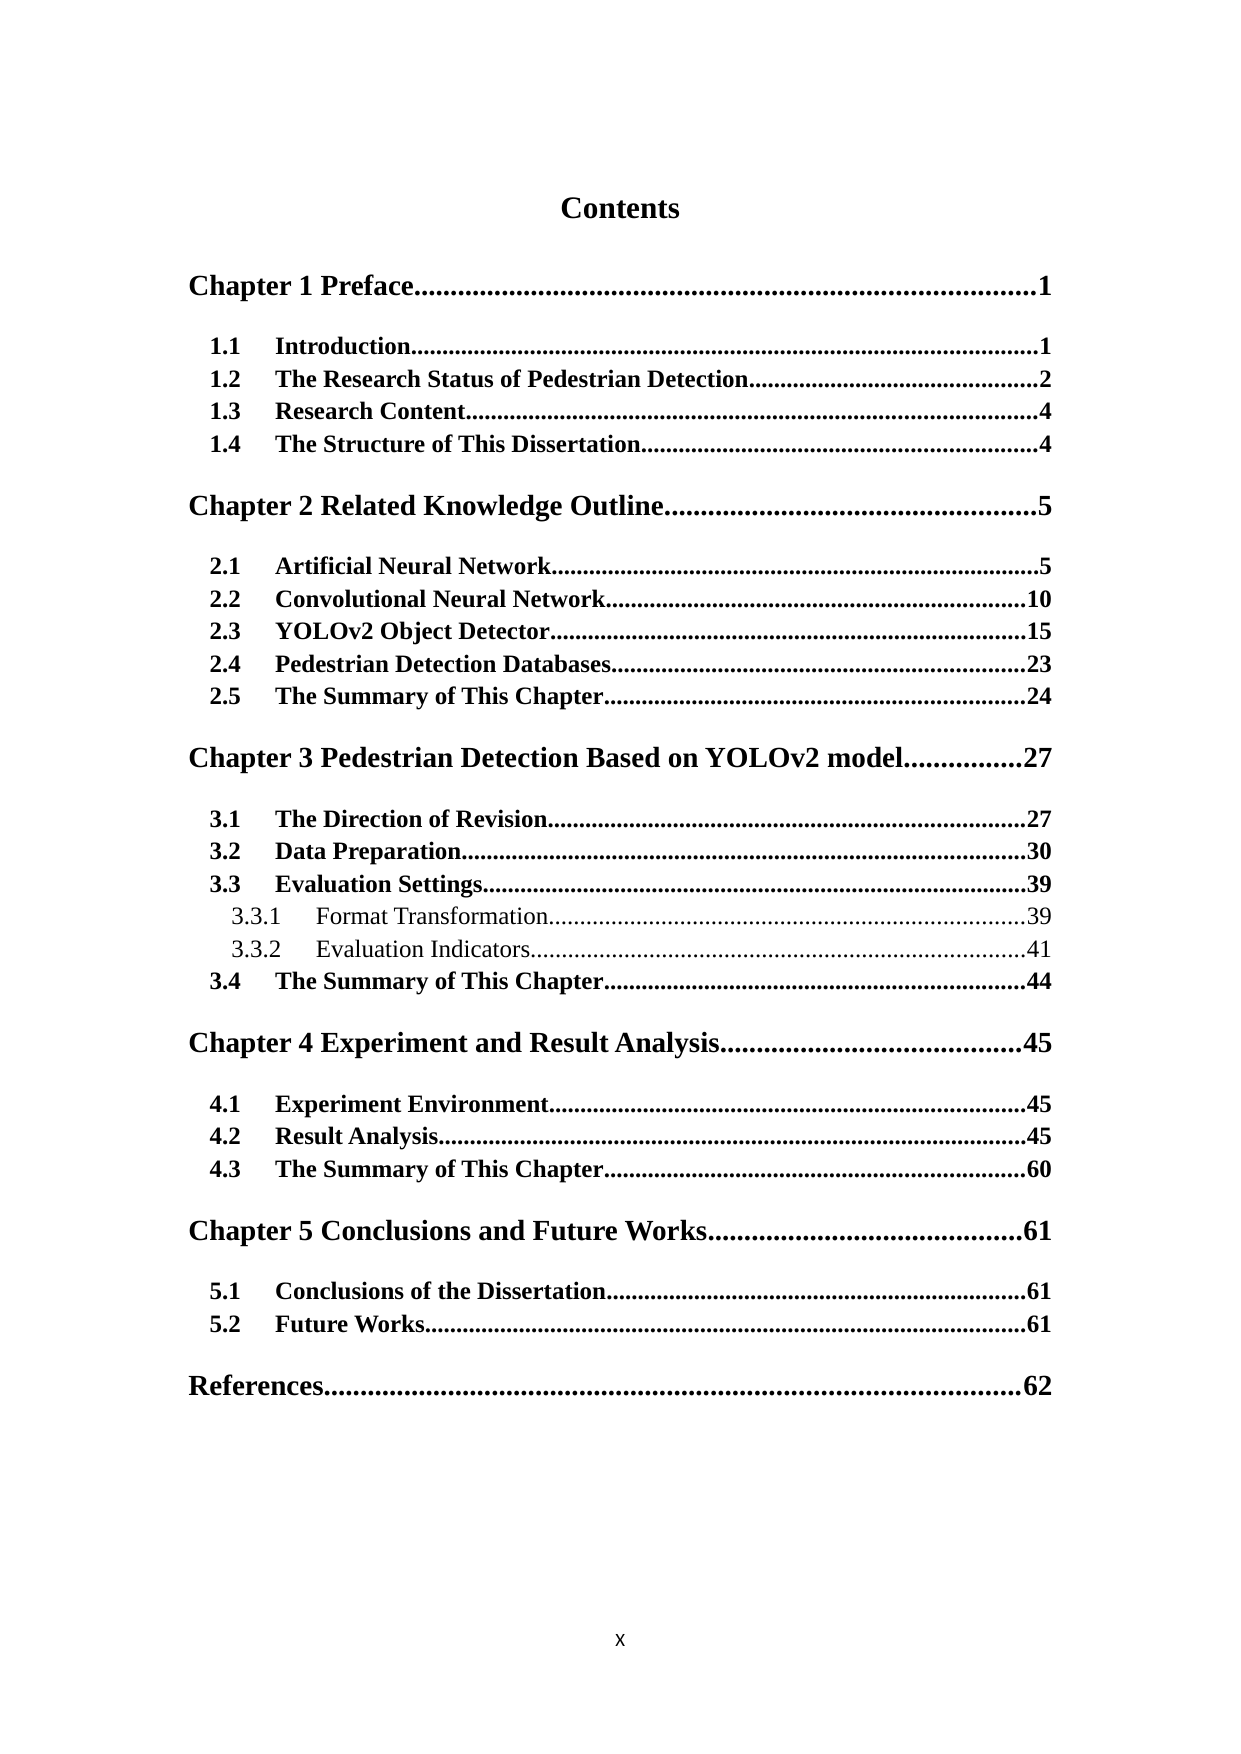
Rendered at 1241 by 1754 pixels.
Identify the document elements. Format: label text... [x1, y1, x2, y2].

text 2.3 YOLOv2 Object Detector 15 [209, 614, 1053, 647]
text 1.4 The Structure of This Dissertation 4 [209, 427, 1053, 459]
text Contents [187, 174, 1053, 239]
text 3.3 Evaluation Settings 39 [209, 867, 1053, 899]
text 2.4 Pedestrian Detection Databases 23 [209, 647, 1053, 679]
text Chapter 3 Pedestrian Detection Based on YOLOv2 model 27 [187, 724, 1053, 789]
text 3.3.1 Format Transformation 39 [231, 899, 1053, 932]
text 5.2 Future Works 61 [209, 1307, 1053, 1339]
text 3.3.2 Evaluation Indicators 41 [231, 932, 1053, 964]
text Chapter 2 Related Knowledge Outline 5 [187, 472, 1053, 537]
text References 62 [187, 1352, 1053, 1417]
text 4.2 Result Analysis 45 [209, 1119, 1053, 1152]
text 2.5 The Summary of This Chapter 24 [209, 679, 1053, 712]
text 2.2 Convolutional Neural Network 10 [209, 582, 1053, 614]
text 5.1 Conclusions of the Dissertation 61 [209, 1274, 1053, 1307]
text 3.4 The Summary of This Chapter 44 [209, 964, 1053, 997]
text Chapter 5 Conclusions and Future Works 61 [187, 1197, 1053, 1262]
text 4.1 Experiment Environment 45 [209, 1087, 1053, 1119]
text 3.1 The Direction of Revision 27 [209, 802, 1053, 834]
text 1.2 The Research Status of Pedestrian Detection 2 [209, 362, 1053, 394]
text Chapter 4 Experiment and Result Analysis 45 [187, 1009, 1053, 1074]
text Chapter 1 Preface 1 [187, 252, 1053, 317]
text 1.3 Research Content 4 [209, 394, 1053, 427]
text 2.1 Artificial Neural Network 5 [209, 549, 1053, 582]
text 1.1 Introduction 1 [209, 329, 1053, 362]
text 4.3 The Summary of This Chapter 60 [209, 1152, 1053, 1184]
text 3.2 Data Preparation 30 [209, 834, 1053, 867]
